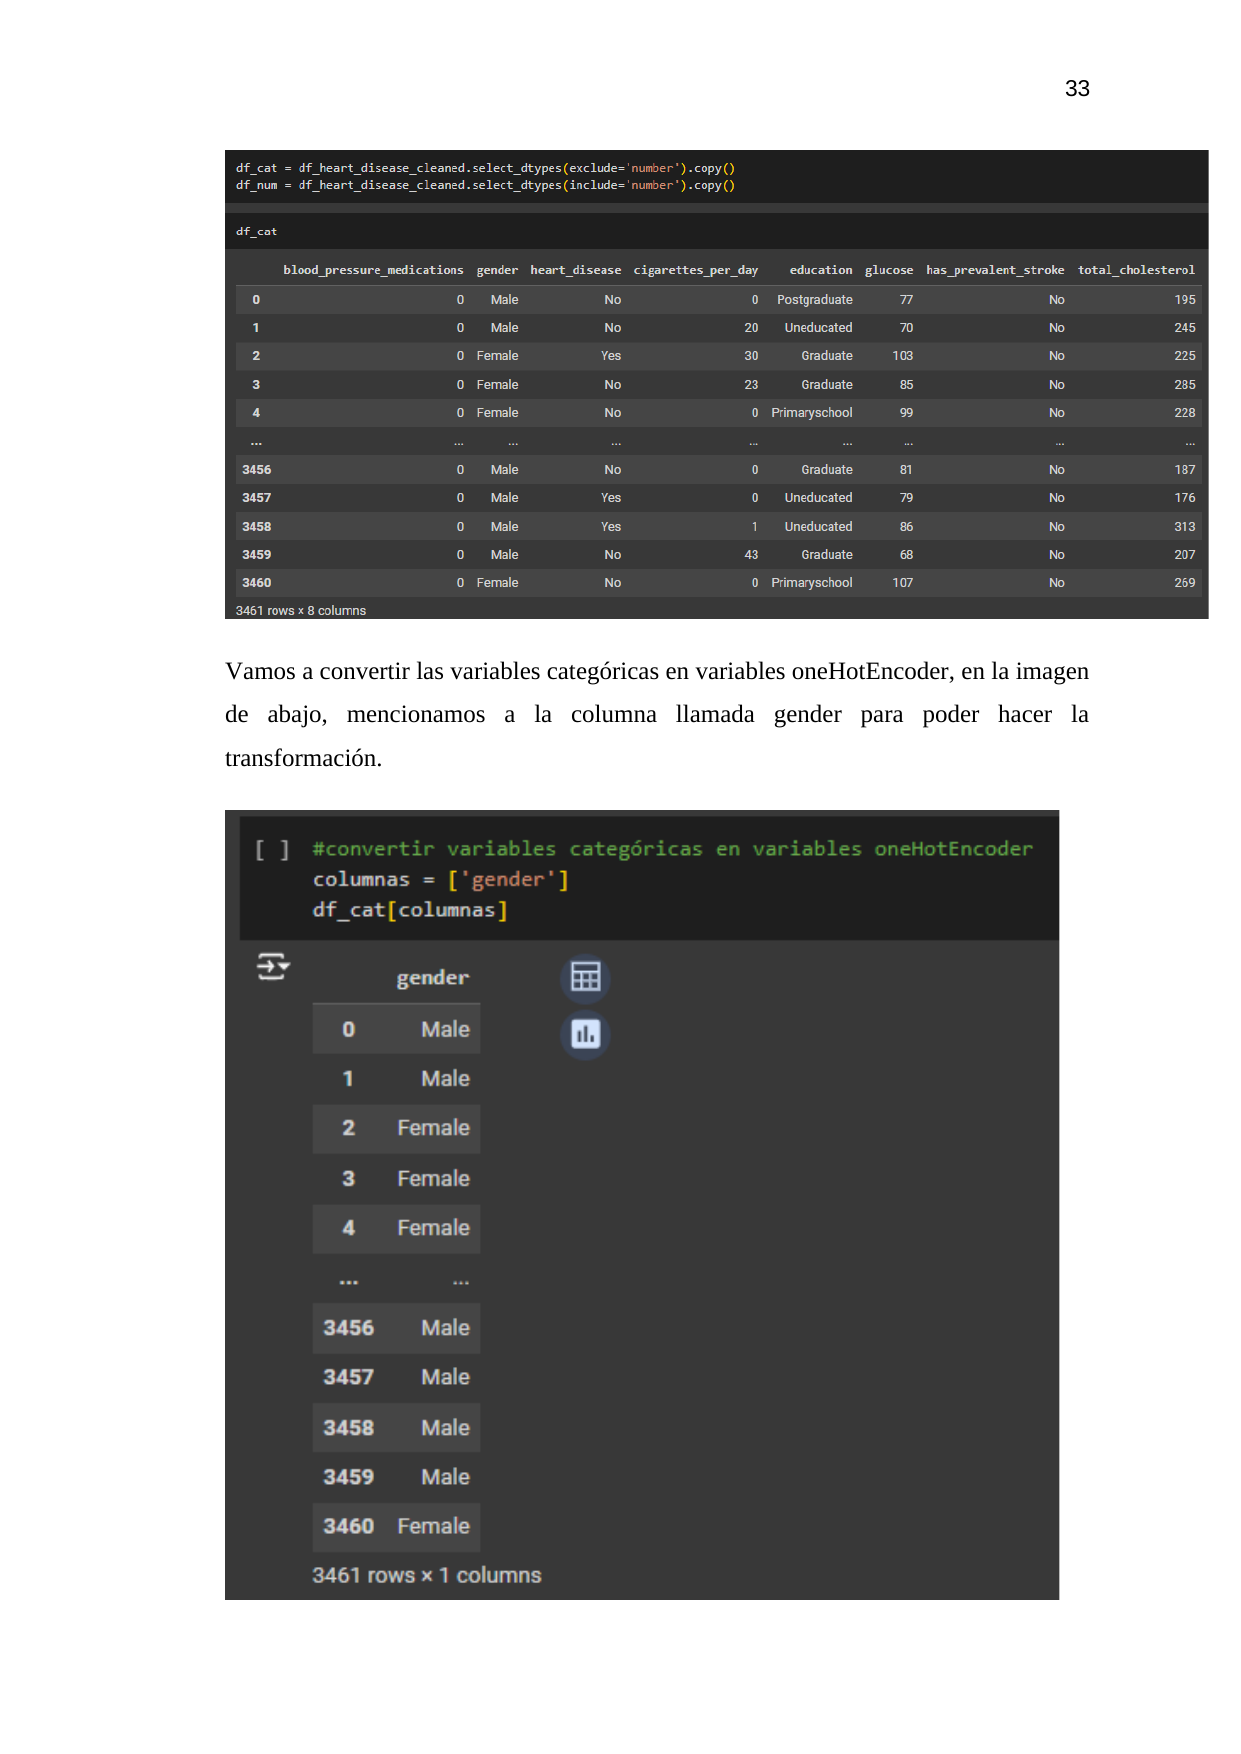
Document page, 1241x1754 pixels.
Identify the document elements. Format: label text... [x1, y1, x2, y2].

picture [225, 810, 1060, 1600]
text Vamos a convertir las variables categóricas en variables oneHotEncoder, en la imagen de abajo, mencionamos a la columna llamada gender para poder hacer la transformación. [225, 656, 1090, 771]
picture [225, 150, 1209, 619]
